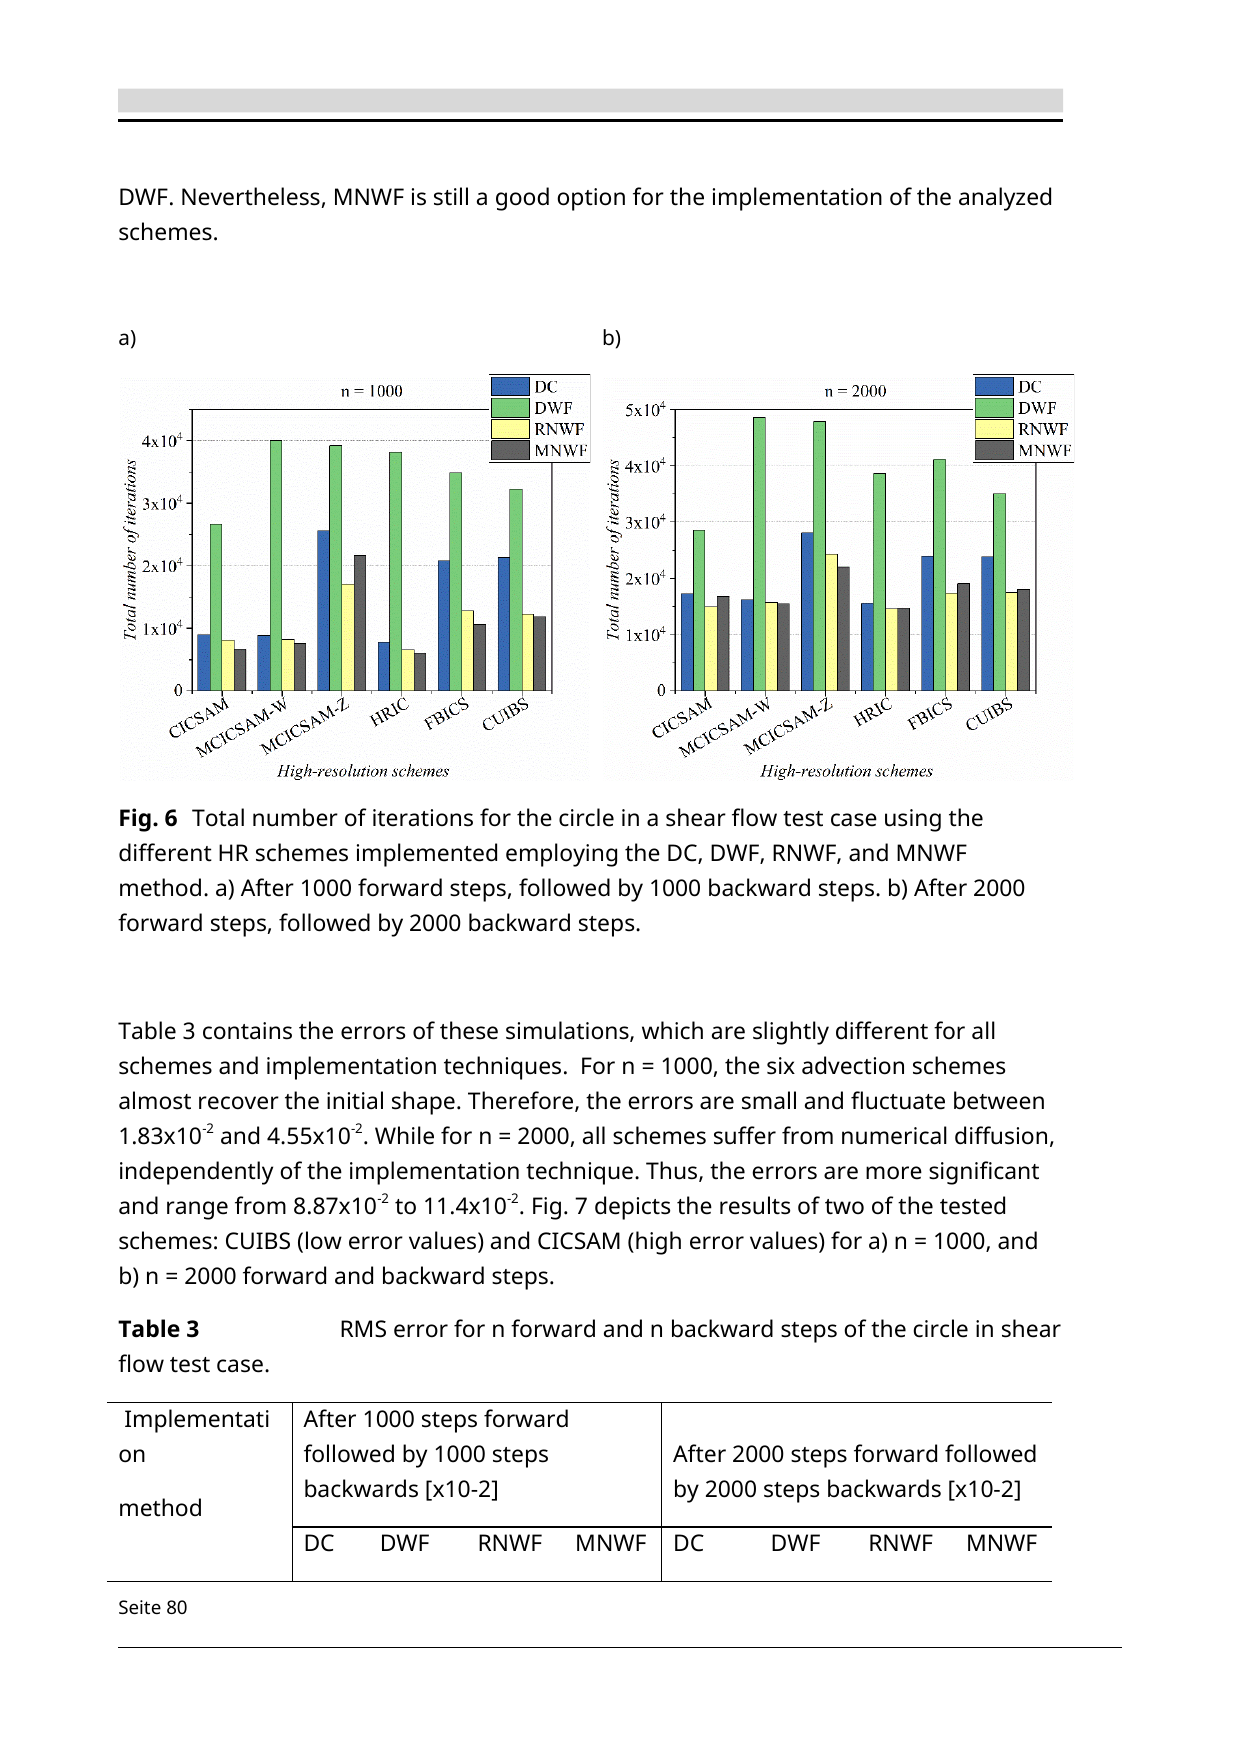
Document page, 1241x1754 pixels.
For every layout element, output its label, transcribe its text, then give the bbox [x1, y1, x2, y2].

table_cell [591, 373, 1074, 802]
picture [118, 373, 591, 781]
text Table 3 contains the errors of these simulations, which are slightly different for all schemes and implementation techniques. For n = 1000, the six advection schemes almost recover the initial shape. Therefore, the errors are small and fluctuate between 1.83x10-2 and 4.55x10-2. While for n = 2000, all schemes suffer from numerical diffusion, independently of the implementation technique. Thus, the errors are more significant and range from 8.87x10-2 to 11.4x10-2. Fig. 7 depicts the results of two of the tested schemes: CUIBS (low error values) and CICSAM (high error values) for a) n = 1000, and b) n = 2000 forward and backward steps. [118, 1015, 1063, 1291]
table_cell DWF [368, 1528, 466, 1581]
table_cell DC [662, 1528, 759, 1581]
table_cell MNWF [564, 1528, 661, 1581]
text Table 3 RMS error for n forward and n backward steps of the circle in shear flow test case. [118, 1313, 1063, 1380]
table_cell MNWF [955, 1528, 1052, 1581]
text Fig. 6 Total number of iterations for the circle in a shear flow test case using the different HR schemes implemented employing the DC, DWF, RNWF, and MNWF method. a) After 1000 forward steps, followed by 1000 backward steps. b) After 2000 forward steps, followed by 2000 backward steps. [118, 802, 1063, 938]
table_cell RNWF [466, 1528, 564, 1581]
table_cell RNWF [857, 1528, 954, 1581]
table_header After 1000 steps forward followed by 1000 steps backwards [x10-2] [293, 1403, 661, 1526]
table_cell DWF [759, 1528, 857, 1581]
table_header b) [591, 323, 1074, 373]
table_header After 2000 steps forward followed by 2000 steps backwards [x10-2] [662, 1403, 1052, 1526]
picture [601, 373, 1075, 781]
table_header Implementation method HR scheme [107, 1403, 292, 1581]
table_cell DC [293, 1528, 368, 1581]
table_header a) [107, 323, 591, 373]
table_cell [107, 373, 591, 802]
